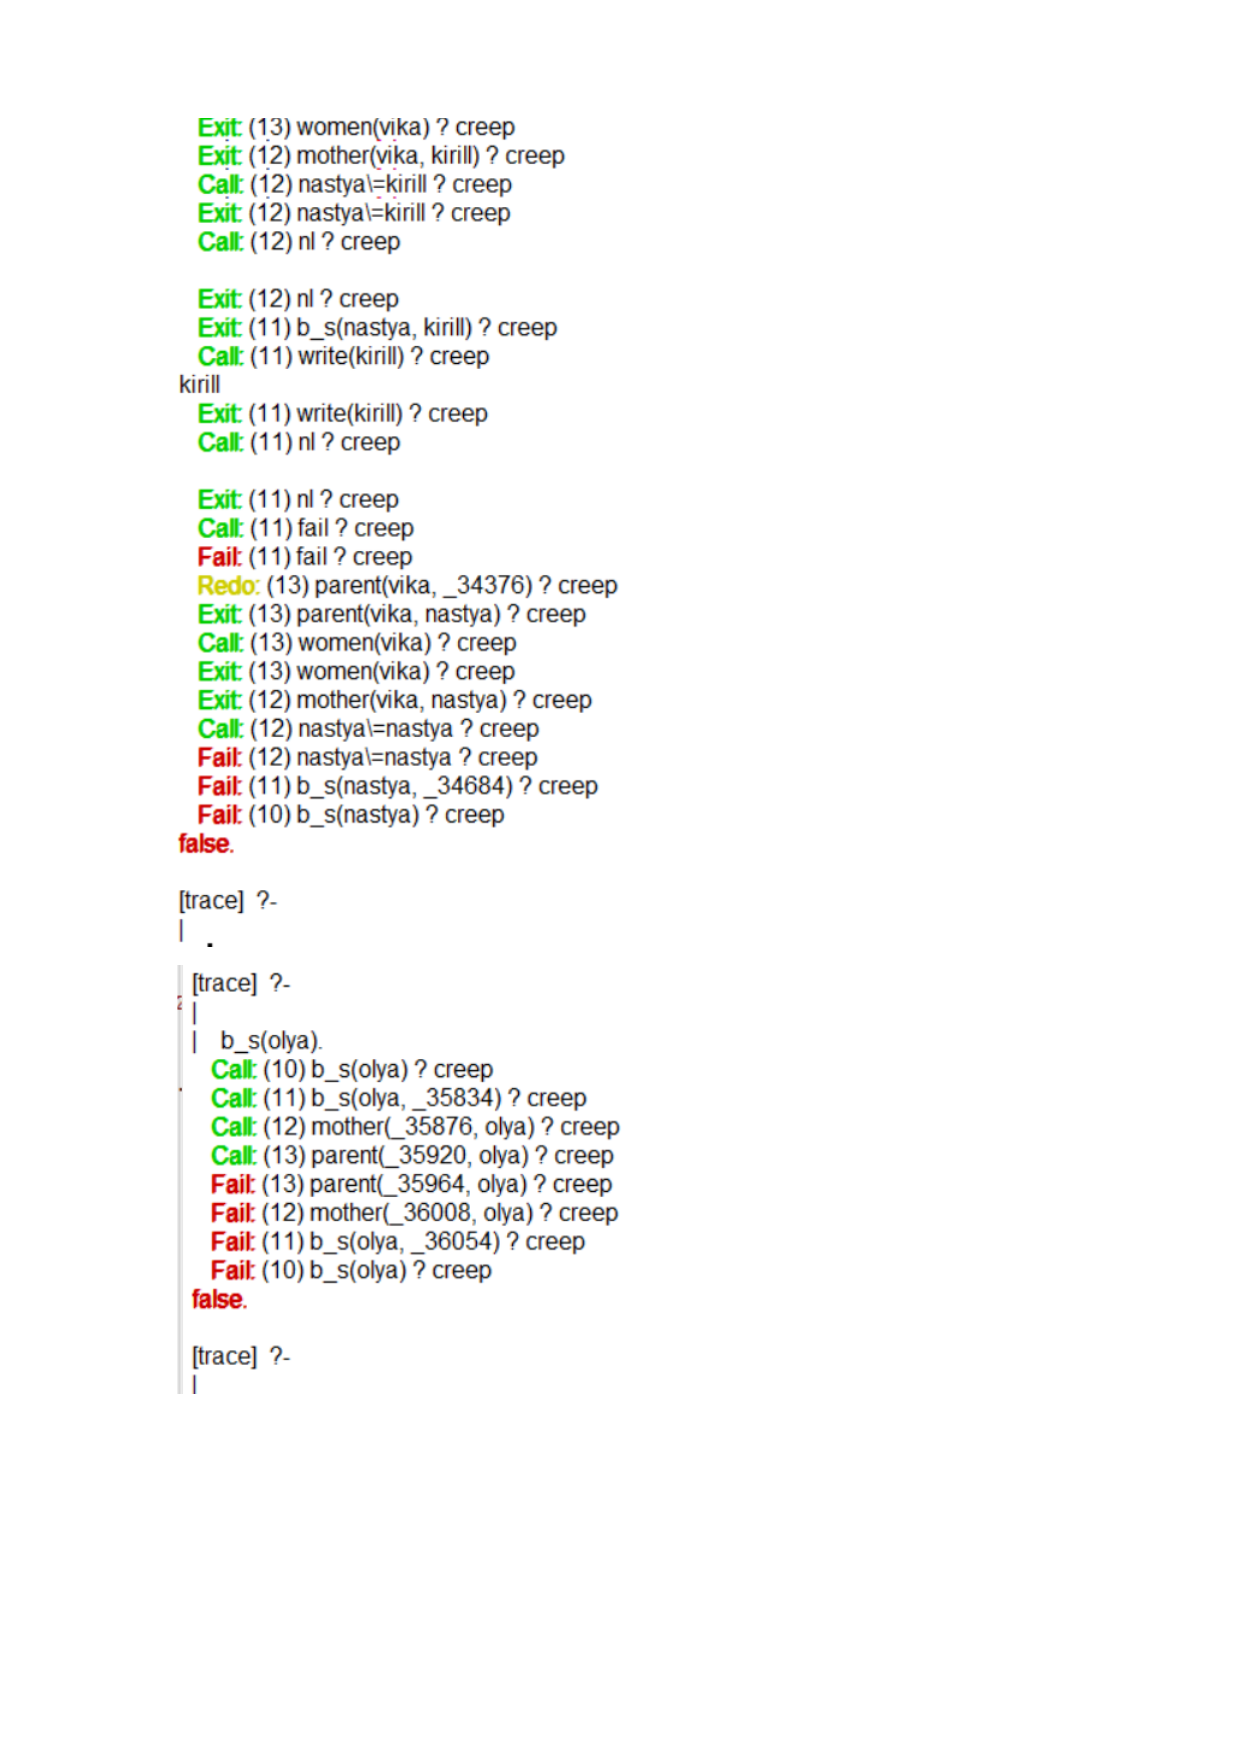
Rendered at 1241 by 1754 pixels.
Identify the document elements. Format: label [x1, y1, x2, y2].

picture [177, 965, 1152, 1394]
picture [177, 118, 1152, 947]
